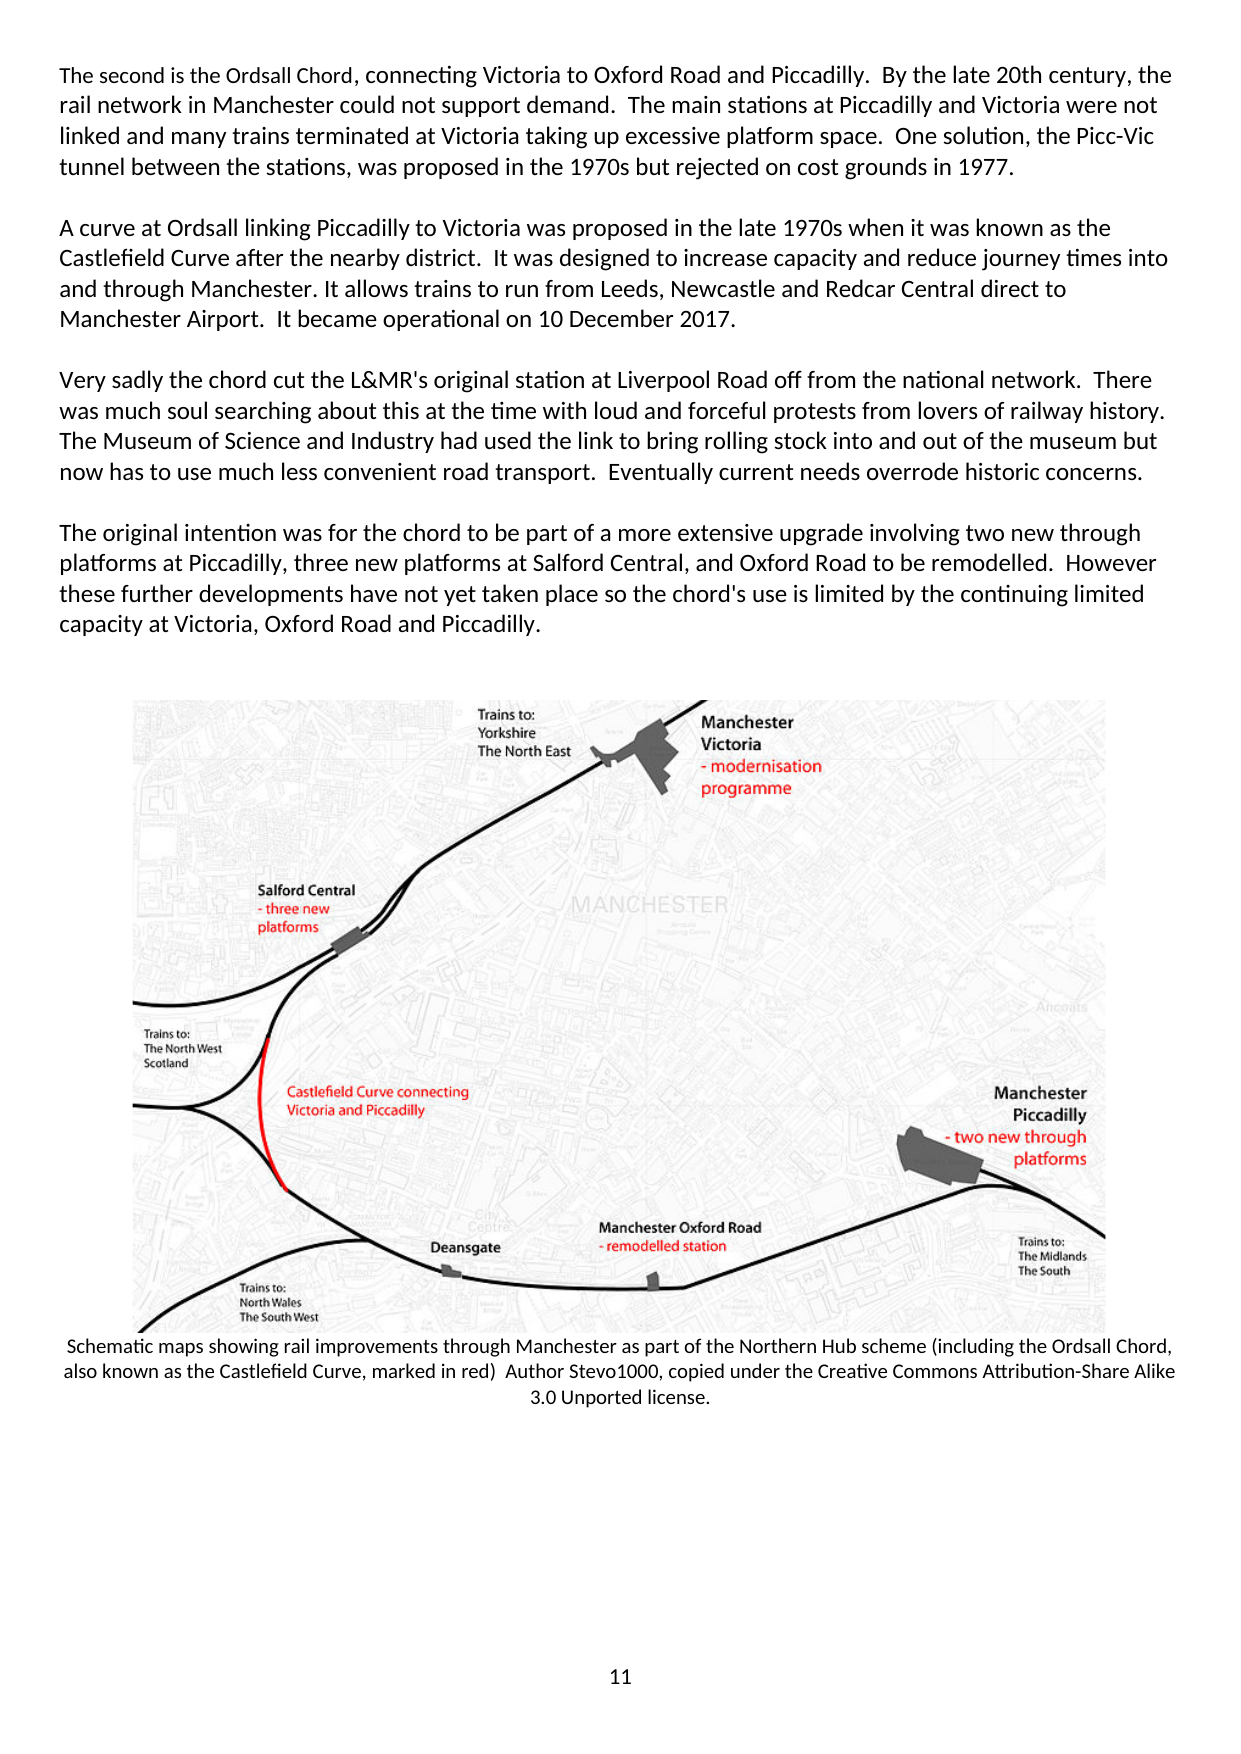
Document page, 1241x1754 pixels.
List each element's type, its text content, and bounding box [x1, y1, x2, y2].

text Schematic maps showing rail improvements through Manchester as part of the Northern Hub scheme (including the Ordsall Chord, also known as the Castlefield Curve, marked in red) Author Stevo1000, copied under the Creative Commons Attribution-Share Alike 3.0 Unported license. [59, 1333, 1181, 1409]
text The second is the Ordsall Chord, connecting Victoria to Oxford Road and Piccadilly. By the late 20th century, the rail network in Manchester could not support demand. The main stations at Piccadilly and Victoria were not linked and many trains terminated at Victoria taking up excessive platform space. One solution, the Picc-Vic tunnel between the stations, was proposed in the 1970s but rejected on cost grounds in 1977. [59, 59, 1181, 181]
text A curve at Ordsall linking Piccadilly to Victoria was proposed in the late 1970s when it was known as the Castlefield Curve after the nearby district. It was designed to increase capacity and reduce journey times into and through Manchester. It allows trains to run from Leeds, Newcastle and Redcar Central direct to Manchester Airport. It became operational on 10 December 2017. [59, 212, 1181, 334]
text The original intention was for the chord to be part of a more extensive upgrade involving two new through platforms at Piccadilly, three new platforms at Salford Central, and Oxford Road to be remodelled. However these further developments have not yet taken place so the chord's use is limited by the continuing limited capacity at Victoria, Oxford Road and Piccadilly. [59, 517, 1181, 639]
text Very sadly the chord cut the L&MR's original station at Liverpool Road off from the national network. There was much soul searching about this at the time with loud and forceful protests from lovers of railway history. The Museum of Science and Industry had used the link to bring rolling stock into and out of the museum but now has to use much less convenient road transport. Eventually current needs overrode historic concerns. [59, 364, 1181, 486]
picture [132, 700, 1108, 1333]
